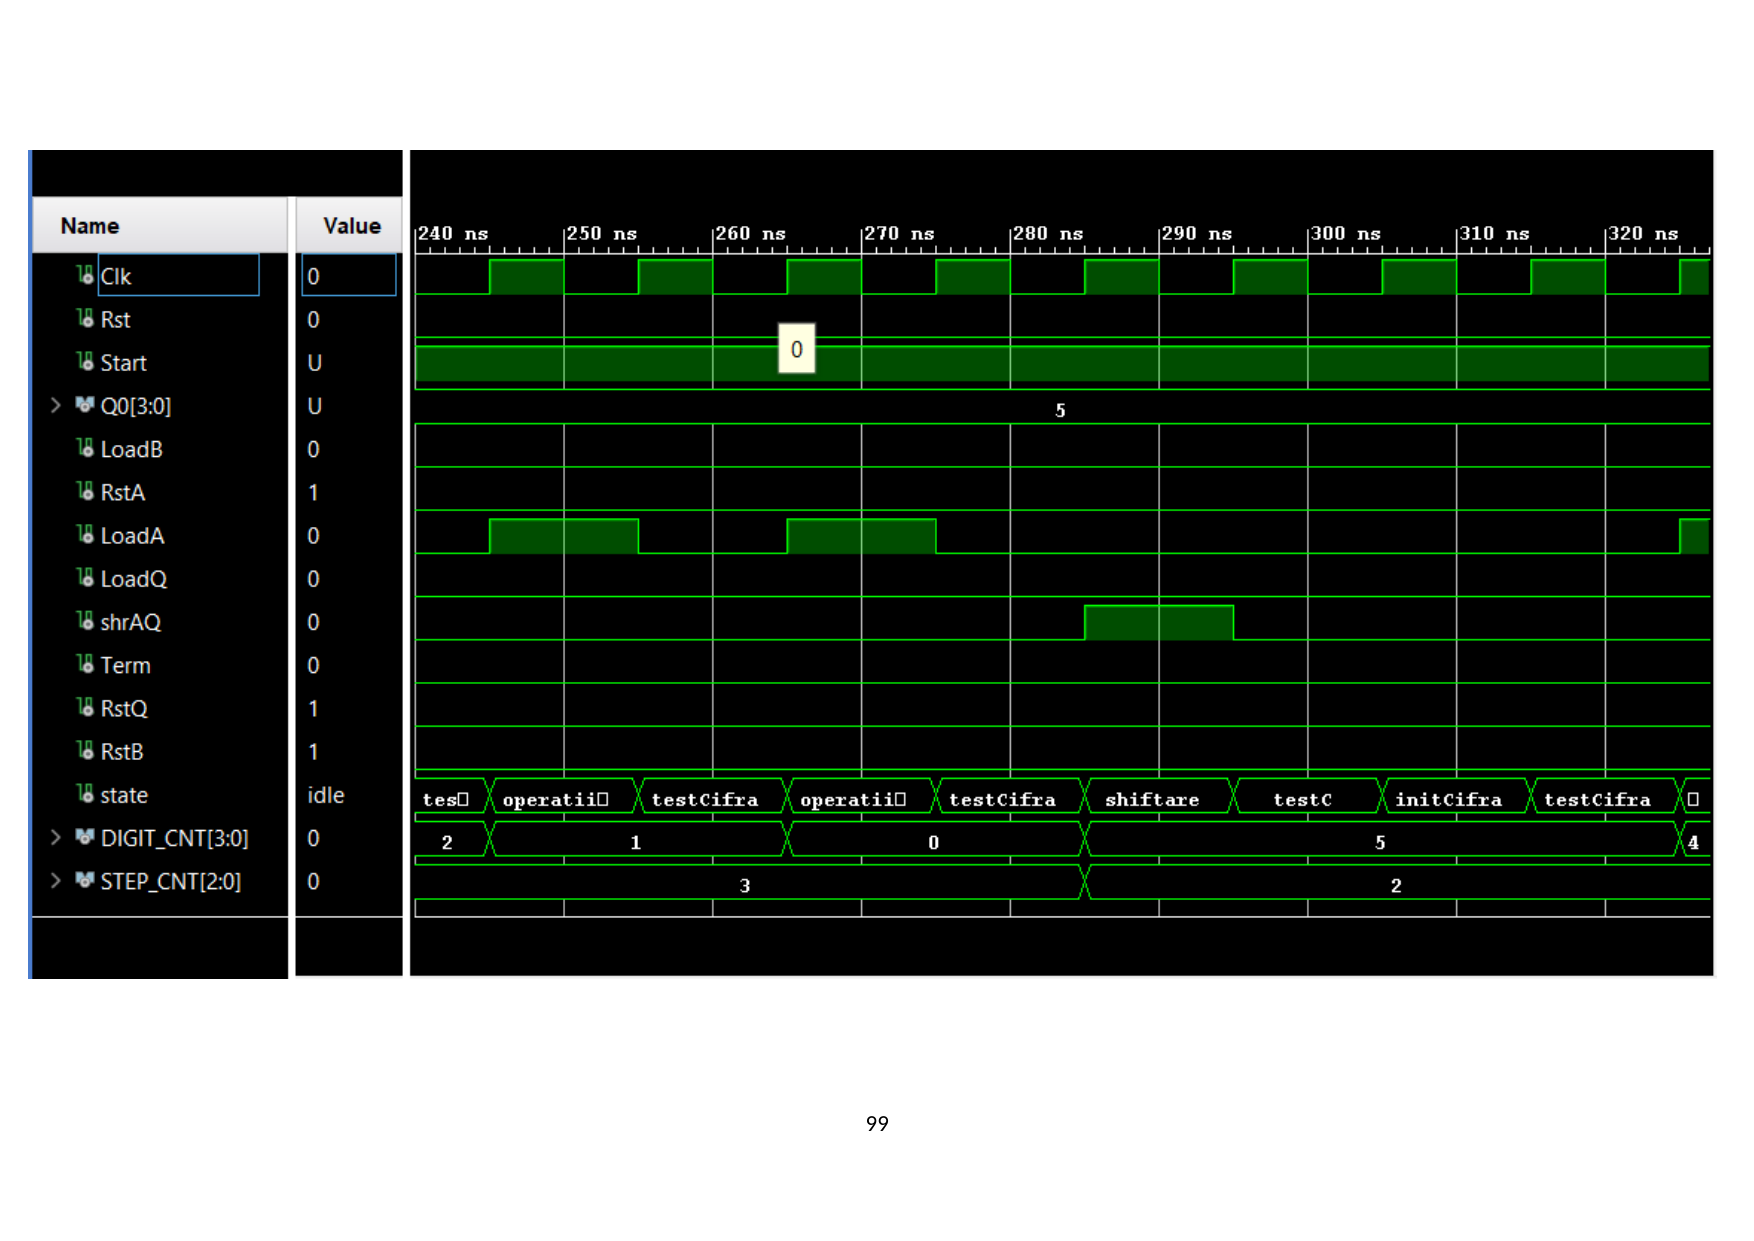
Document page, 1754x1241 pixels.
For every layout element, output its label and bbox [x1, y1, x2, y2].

picture [28, 150, 1718, 979]
